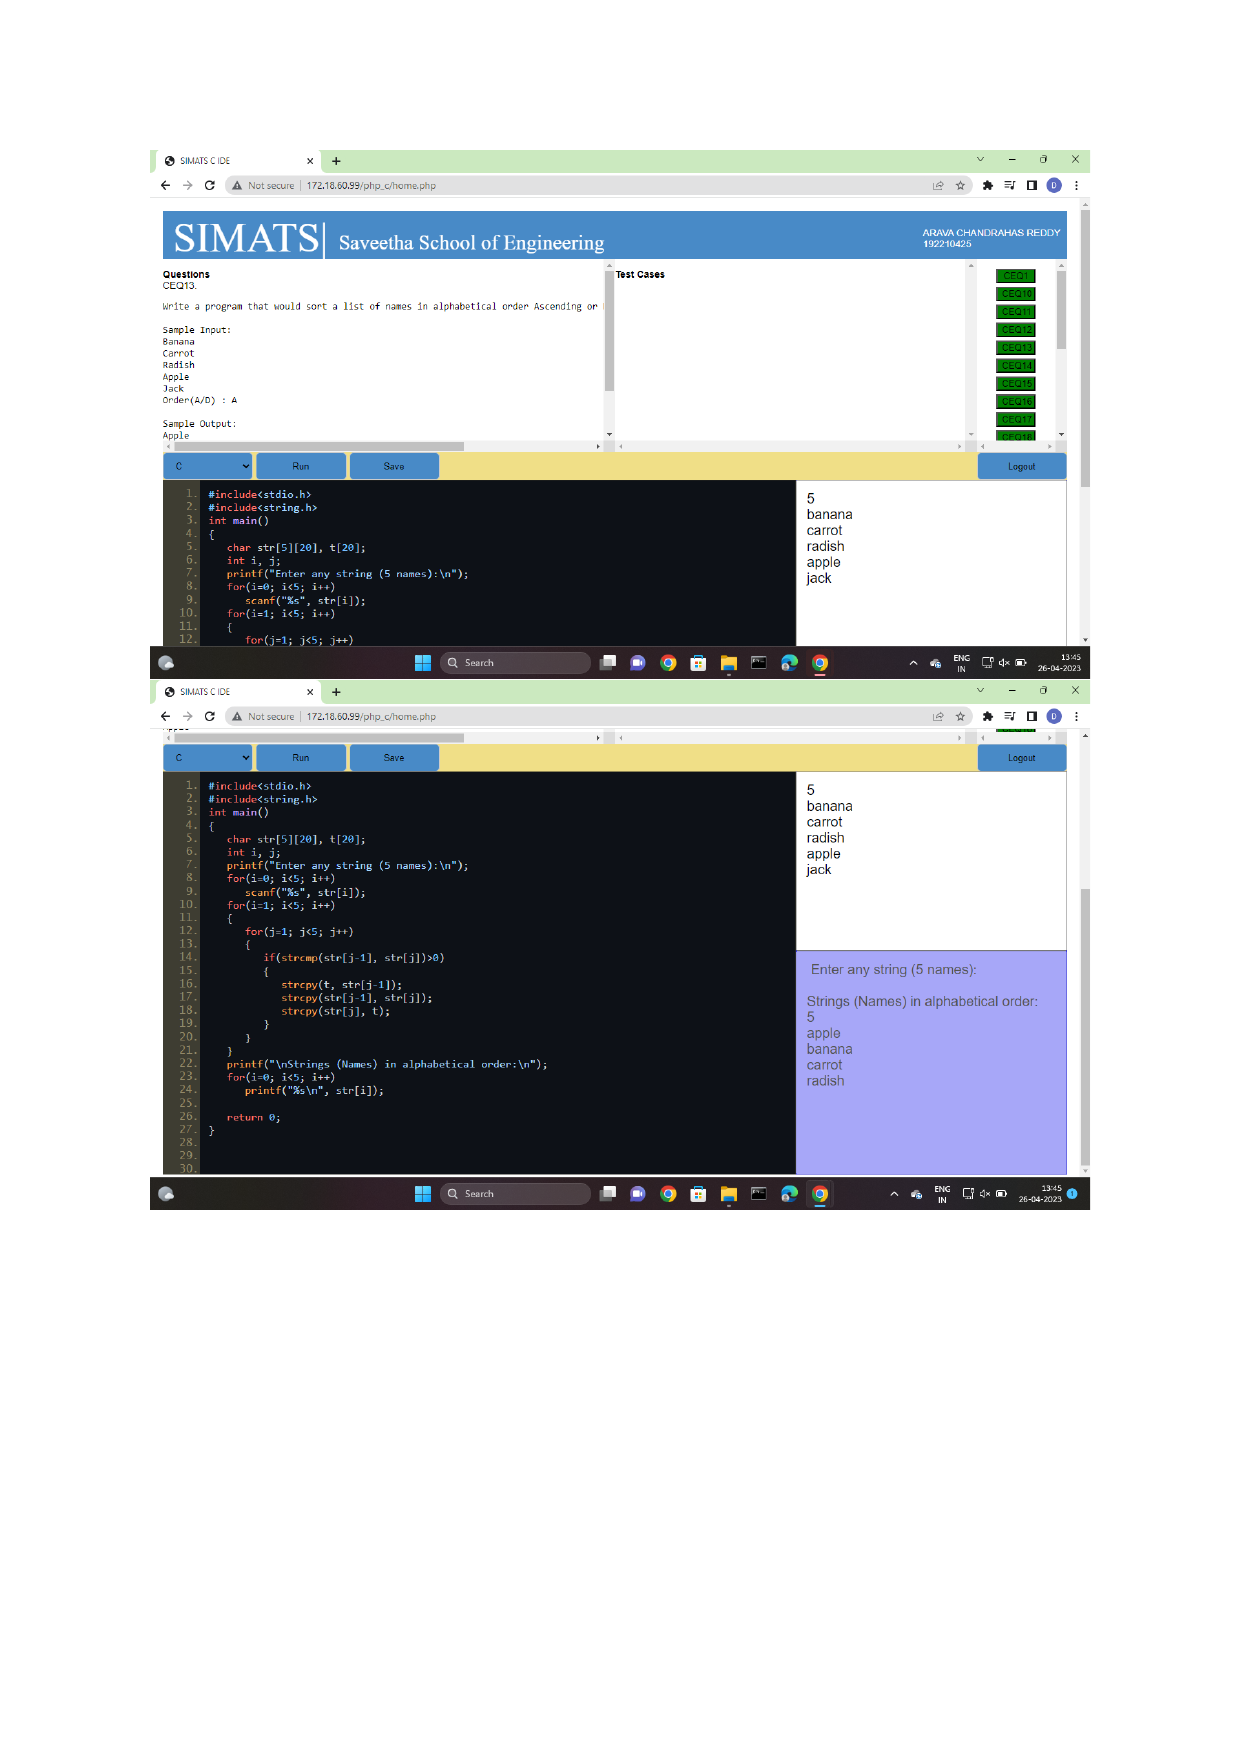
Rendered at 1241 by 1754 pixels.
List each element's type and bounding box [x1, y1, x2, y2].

picture [150, 150, 1091, 679]
picture [150, 680, 1091, 1210]
